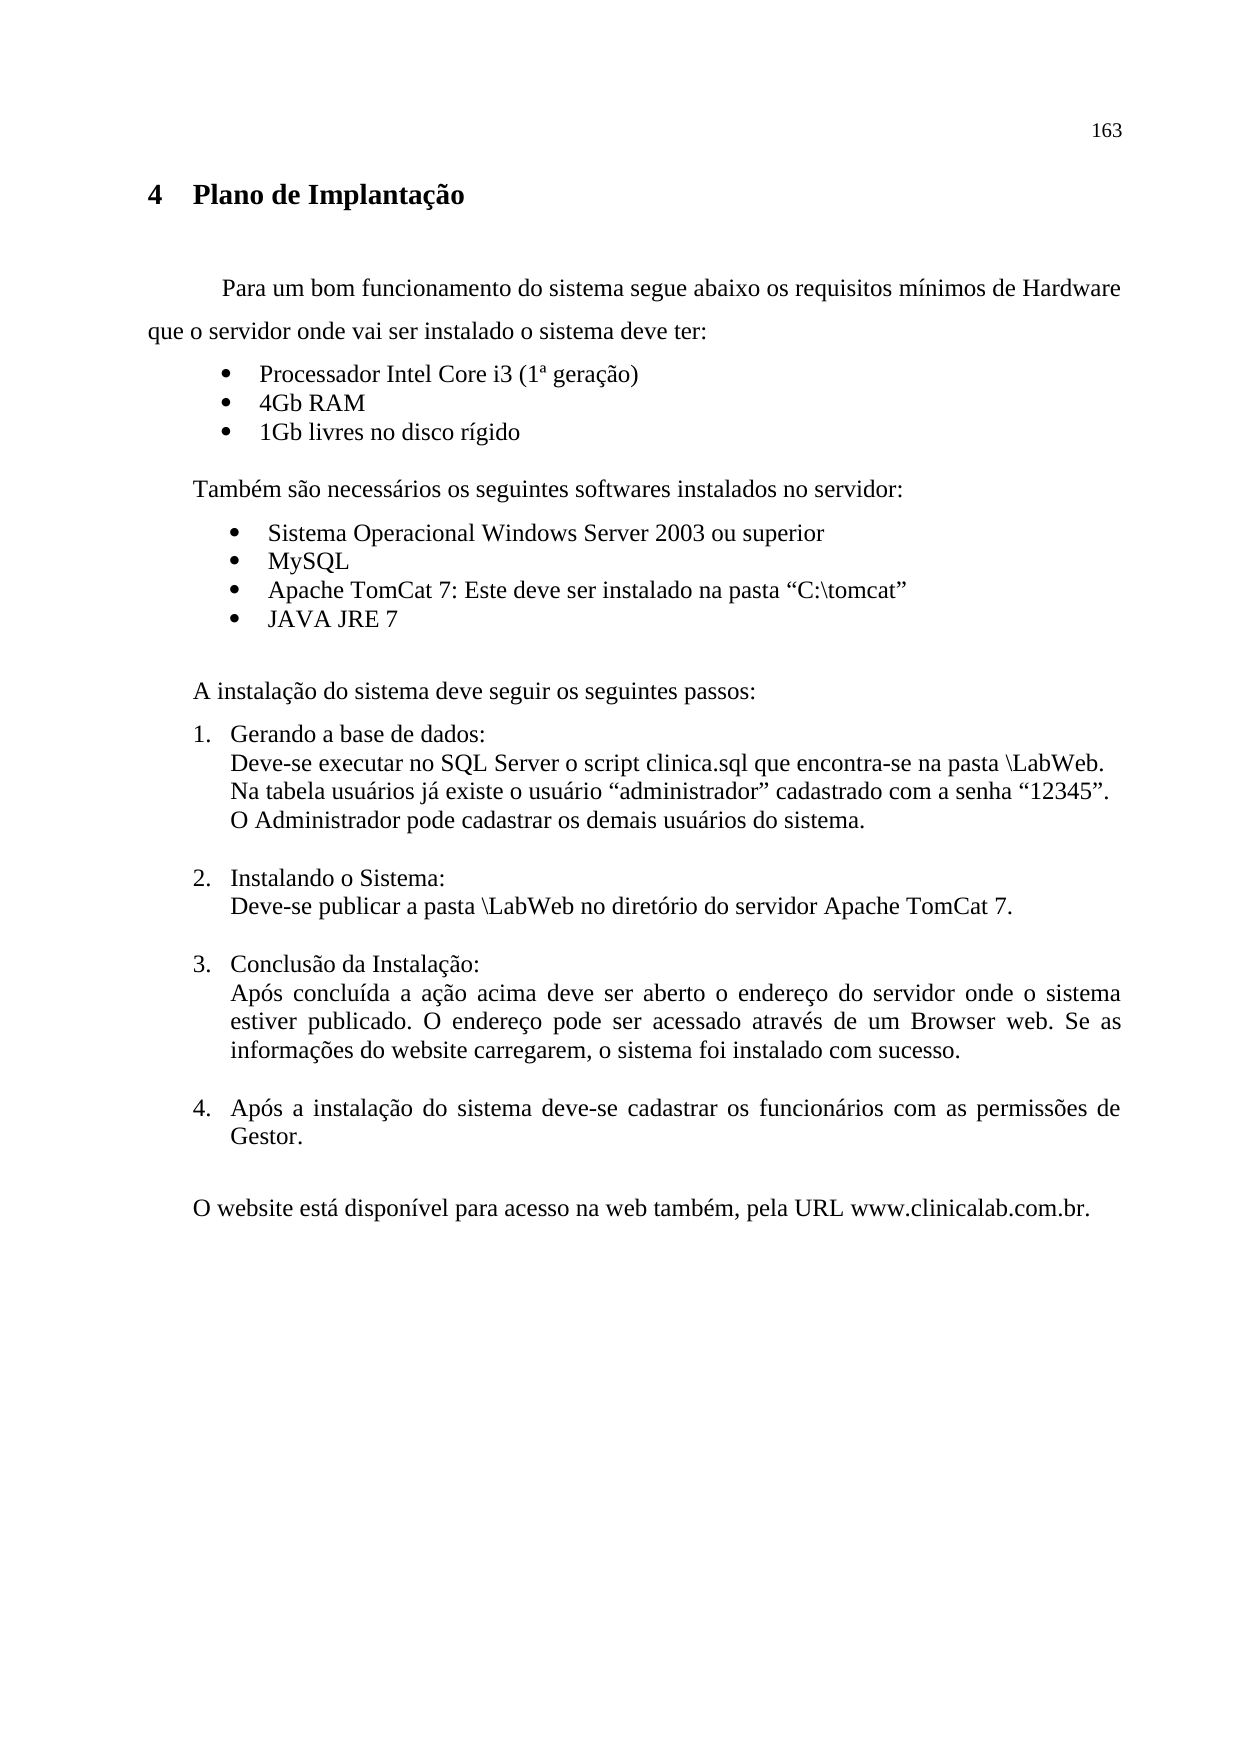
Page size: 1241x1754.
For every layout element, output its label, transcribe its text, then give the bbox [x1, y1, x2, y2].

list 1Gb livres no disco rígido [222, 417, 1122, 446]
list MySQL [230, 546, 1122, 575]
list Na tabela usuários já existe o usuário “administrador” cadastrado com a senha “12345”. [230, 776, 1122, 805]
list Após concluída a ação acima deve ser aberto o endereço do servidor onde o sistema estiver publicado. O endereço pode ser acessado através de um Browser web. Se as informações do website carregarem, o sistema foi instalado com sucesso. [230, 978, 1122, 1064]
list O Administrador pode cadastrar os demais usuários do sistema. [230, 805, 1122, 834]
list 4Gb RAM [222, 388, 1122, 417]
list Processador Intel Core i3 (1ª geração) [222, 359, 1122, 388]
list Gerando a base de dados: [193, 719, 1122, 748]
list Após a instalação do sistema deve-se cadastrar os funcionários com as permissões de Gestor. [193, 1093, 1122, 1150]
list Deve-se publicar a pasta \LabWeb no diretório do servidor Apache TomCat 7. [230, 891, 1122, 920]
list Instalando o Sistema: [193, 863, 1122, 891]
list JAVA JRE 7 [230, 604, 1122, 633]
text Também são necessários os seguintes softwares instalados no servidor: [193, 474, 1122, 503]
subtitle Plano de Implantação [148, 177, 1122, 211]
list Deve-se executar no SQL Server o script clinica.sql que encontra-se na pasta \LabWeb. [230, 748, 1122, 776]
text A instalação do sistema deve seguir os seguintes passos: [193, 676, 1122, 704]
list Sistema Operacional Windows Server 2003 ou superior [230, 518, 1122, 546]
text O website está disponível para acesso na web também, pela URL www.clinicalab.com.br. [148, 1193, 1122, 1222]
text Para um bom funcionamento do sistema segue abaixo os requisitos mínimos de Hardware que o servidor onde vai ser instalado o sistema deve ter: [148, 273, 1122, 345]
list Apache TomCat 7: Este deve ser instalado na pasta “C:\tomcat” [230, 575, 1122, 604]
list Conclusão da Instalação: [193, 949, 1122, 978]
